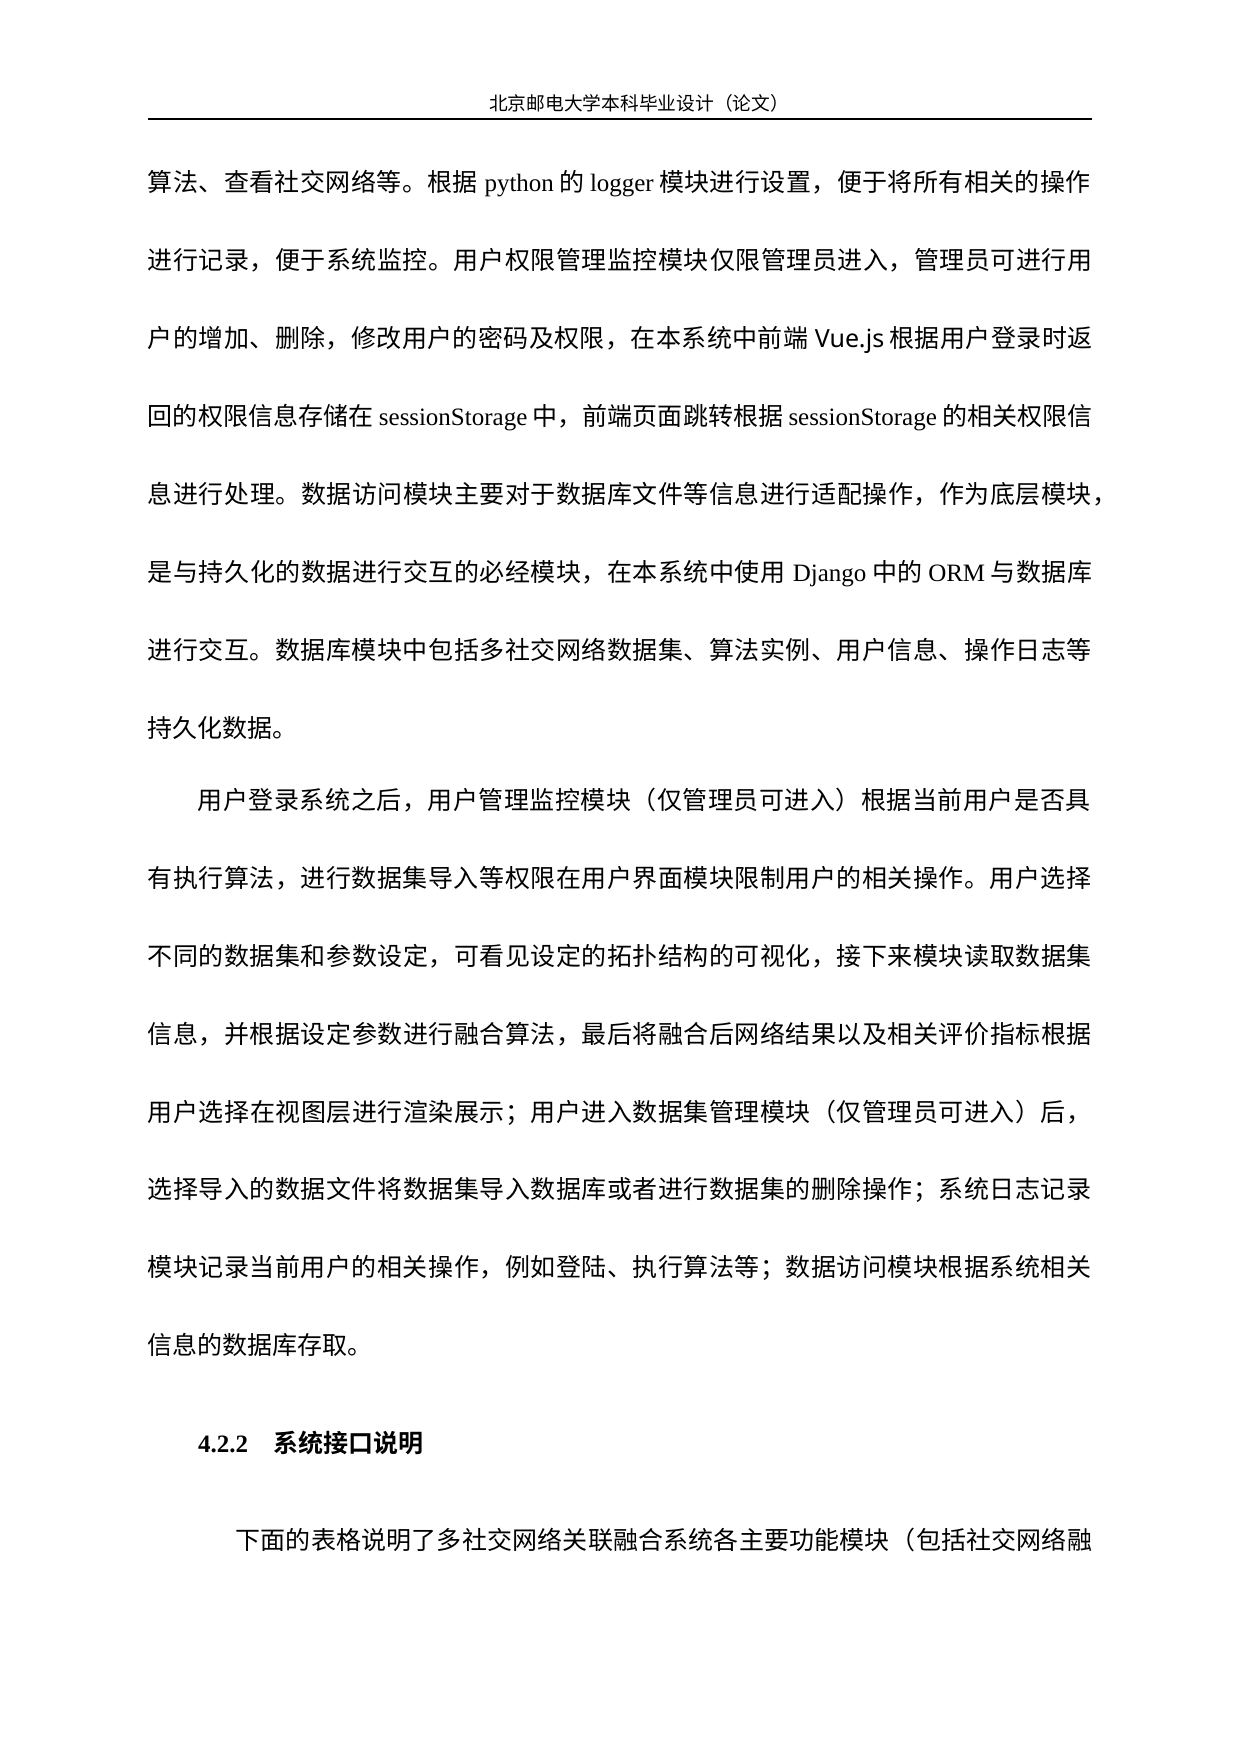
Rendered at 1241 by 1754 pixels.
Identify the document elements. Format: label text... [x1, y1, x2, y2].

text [148, 1506, 1092, 1571]
text 4.2.2 系统接口说明 [148, 1409, 1092, 1474]
text 用户登录系统之后，用户管理监控模块（仅管理员可进入）根据当前用户是否具有执行算法，进行数据集导入等权限在用户界面模块限制用户的相关操作。用户选择不同的数据集和参数设定，可看见设定的拓扑结构的可视化，接下来模块读取数据集信息，并根据设定参数进行融合算法，最后将融合后网络结果以及相关评价指标根据用户选择在视图层进行渲染展示；用户进入数据集管理模块（仅管理员可进入）后，选择导入的数据文件将数据集导入数据库或者进行数据集的删除操作；系统日志记录模块记录当前用户的相关操作，例如登陆、执行算法等；数据访问模块根据系统相关信息的数据库存取。 [148, 766, 1092, 1376]
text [148, 148, 1092, 759]
